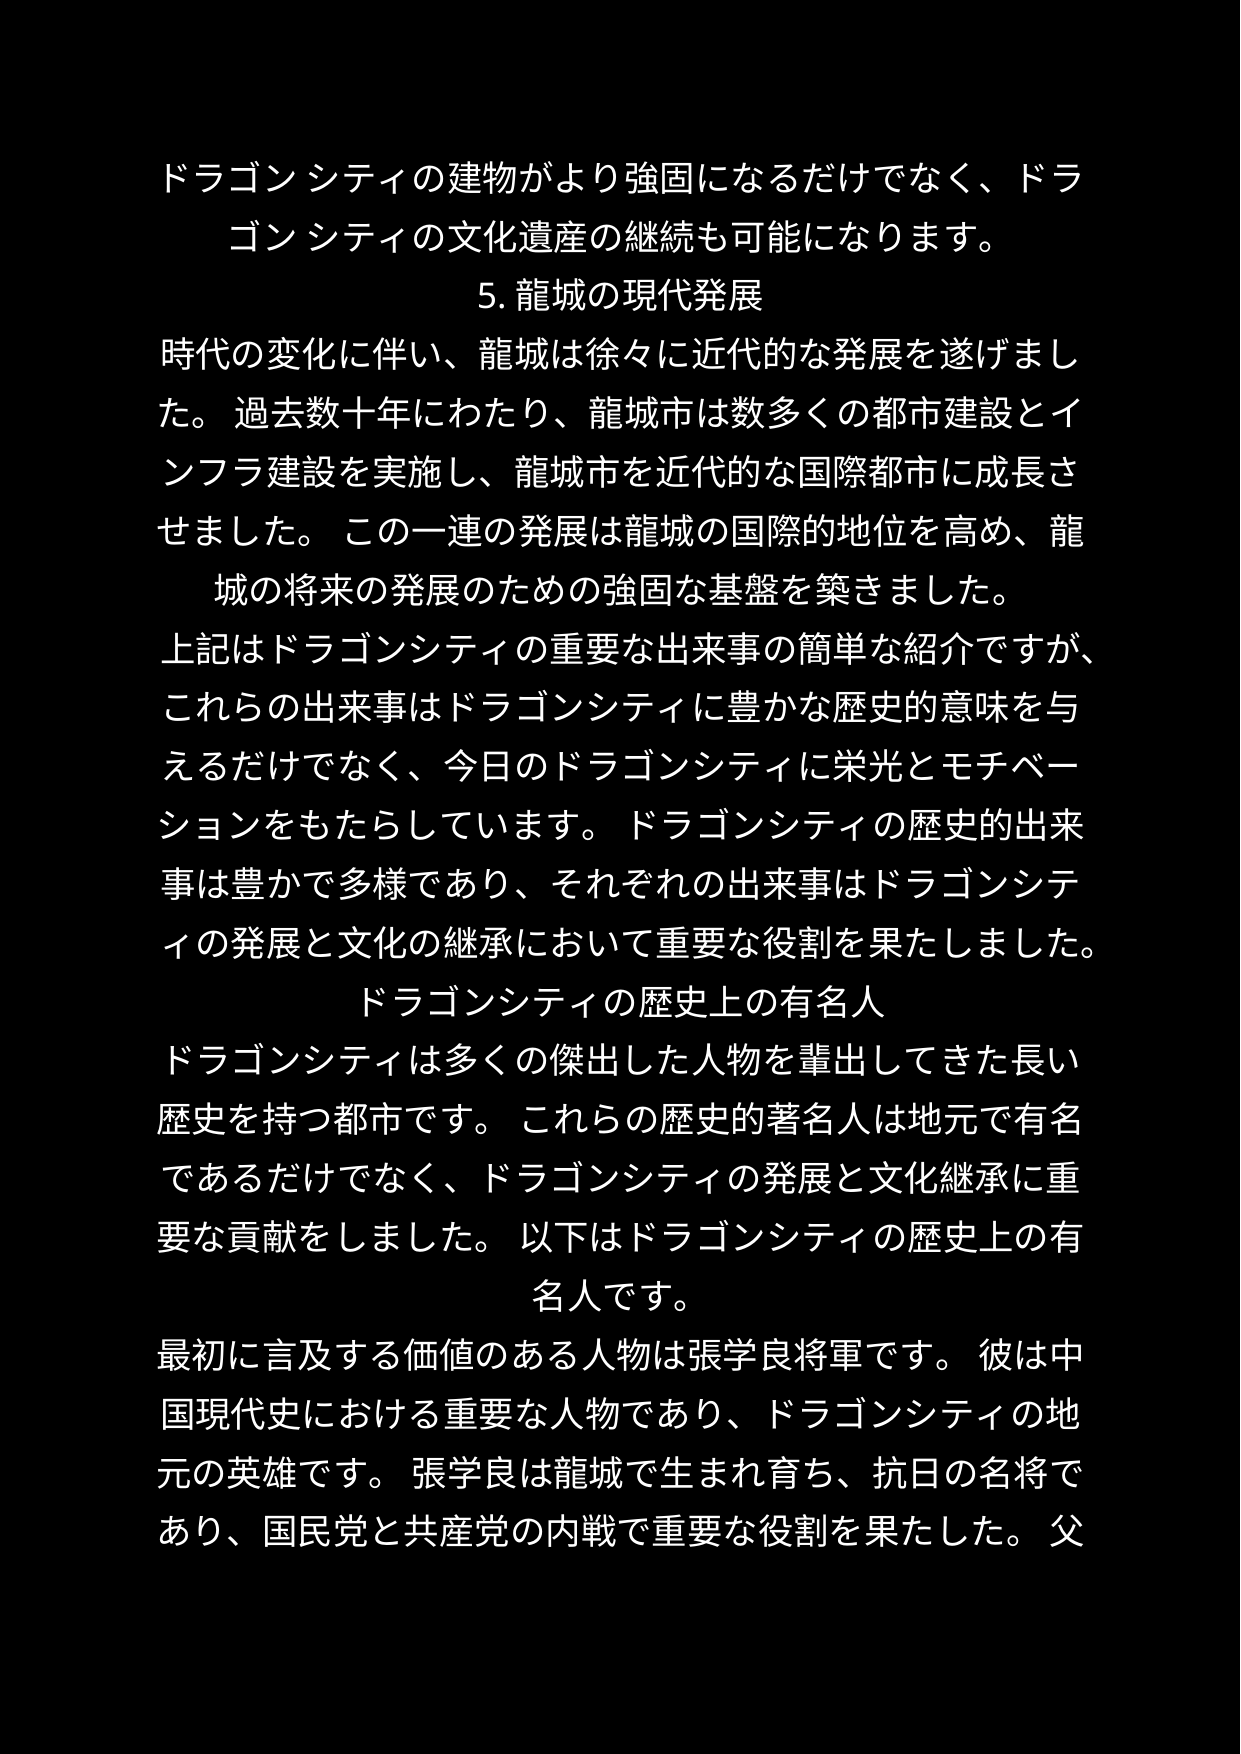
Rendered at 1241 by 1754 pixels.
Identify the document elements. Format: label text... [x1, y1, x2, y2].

text 上記はドラゴンシティの重要な出来事の簡単な紹介ですが、これらの出来事はドラゴンシティに豊かな歴史的意味を与えるだけでなく、今日のドラゴンシティに栄光とモチベーションをもたらしています。 ドラゴンシティの歴史的出来事は豊かで多様であり、それぞれの出来事はドラゴンシティの発展と文化の継承において重要な役割を果たしました。 [150, 621, 1090, 966]
text ドラゴンシティは多くの傑出した人物を輩出してきた長い歴史を持つ都市です。 これらの歴史的著名人は地元で有名であるだけでなく、ドラゴンシティの発展と文化継承に重要な貢献をしました。 以下はドラゴンシティの歴史上の有名人です。 [150, 1033, 1090, 1319]
text ドラゴンシティの歴史上の有名人 [150, 974, 1090, 1025]
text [150, 150, 1090, 260]
text 時代の変化に伴い、龍城は徐々に近代的な発展を遂げました。 過去数十年にわたり、龍城市は数多くの都市建設とインフラ建設を実施し、龍城市を近代的な国際都市に成長させました。 この一連の発展は龍城の国際的地位を高め、龍城の将来の発展のための強固な基盤を築きました。 [150, 327, 1090, 613]
text 5. 龍城の現代発展 [150, 268, 1090, 319]
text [150, 1327, 1090, 1555]
